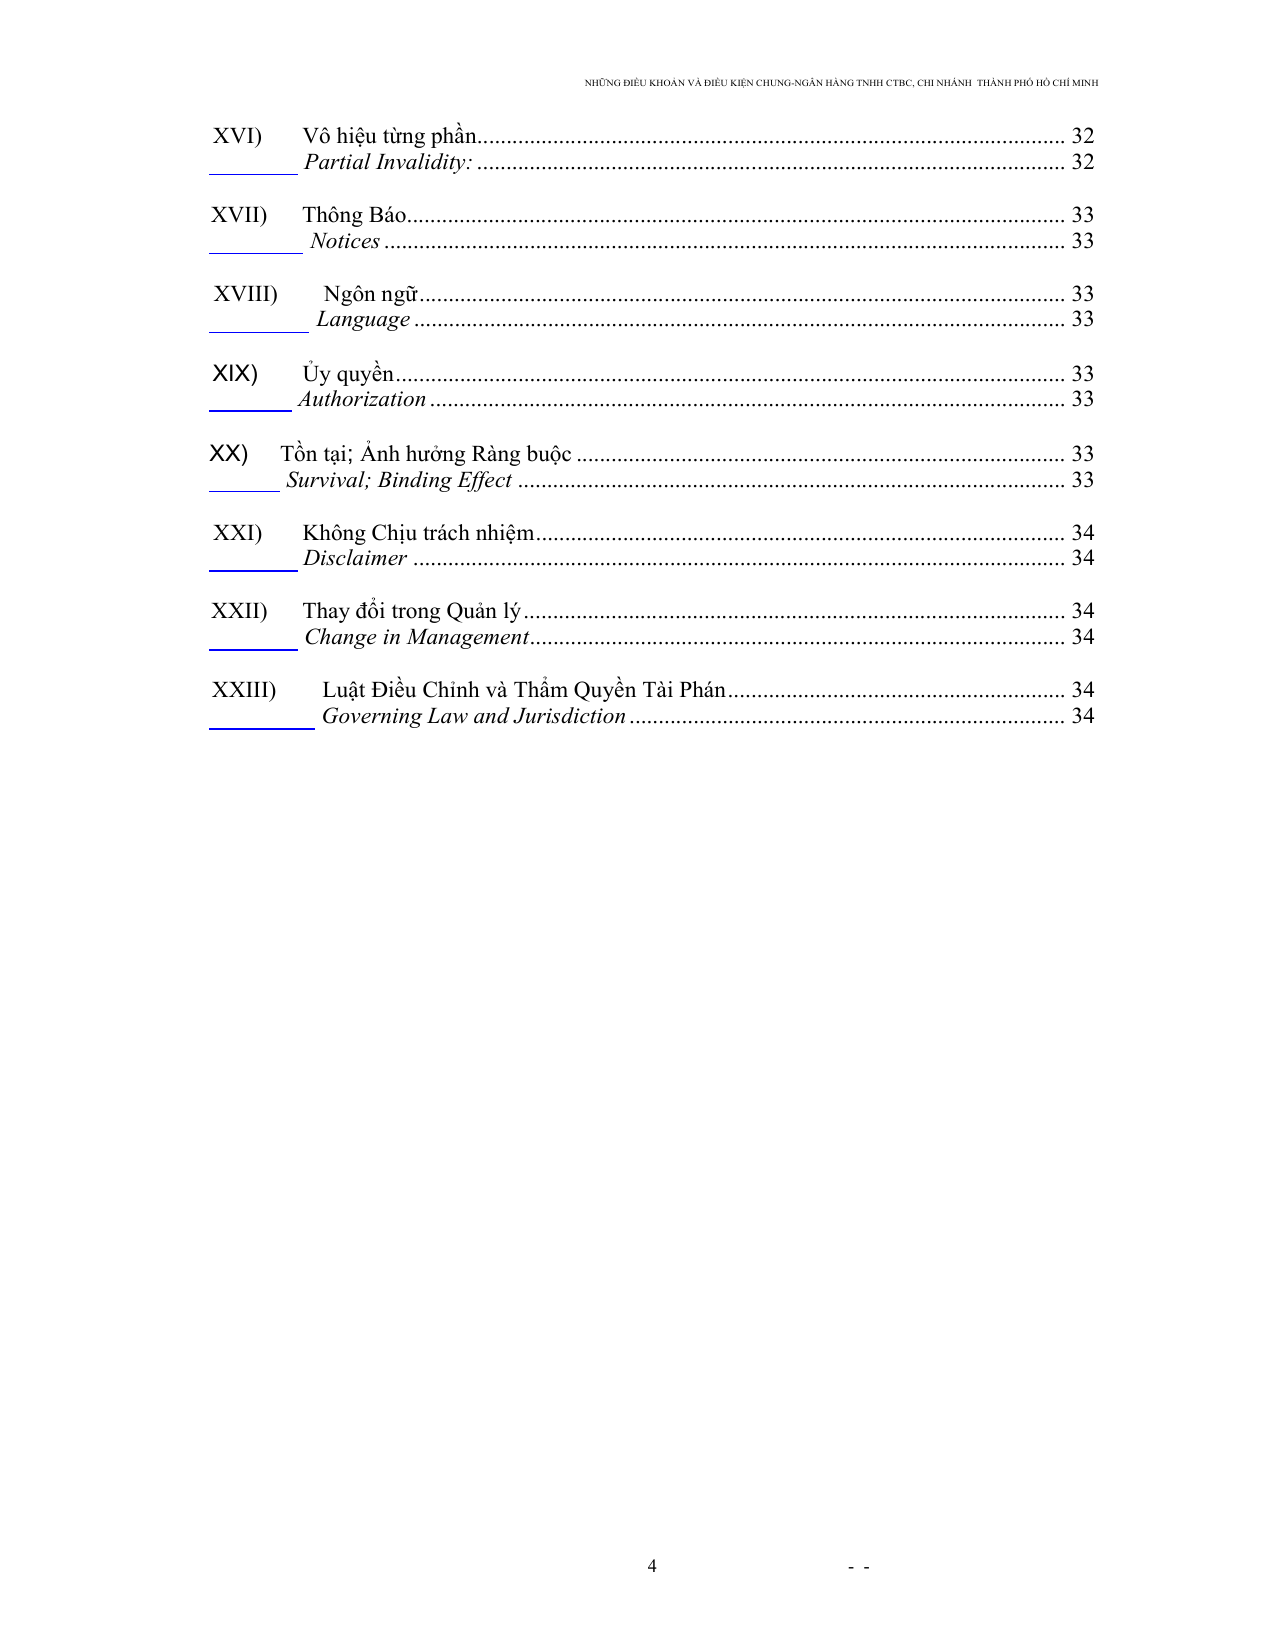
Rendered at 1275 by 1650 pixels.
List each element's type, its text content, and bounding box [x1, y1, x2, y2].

text XXII) Thay đổi trong Quản lý............................................................................................. 34 Change in Management............................................................................................ 34 [203, 598, 1094, 650]
text XVII) Thông Báo................................................................................................................. 33 Notices..................................................................................................................... 33 [203, 202, 1094, 253]
text XVIII) Ngôn ngữ............................................................................................................... 33 Language................................................................................................................ 33 [203, 281, 1094, 332]
text XXI) Không Chịu trách nhiệm........................................................................................... 34 Disclaimer ................................................................................................................ 34 [203, 519, 1094, 571]
text XVI) Vô hiệu từng phần..................................................................................................... 32 Partial Invalidity:..................................................................................................... 32 [203, 123, 1094, 174]
text XX) Tồn tại; Ảnh hưởng Ràng buộc.................................................................................... 33 Survival; Binding Effect .............................................................................................. 33 [203, 440, 1094, 492]
text XXIII) Luật Điều Chỉnh và Thẩm Quyền Tài Phán.......................................................... 34 Governing Law and Jurisdiction........................................................................... 34 [203, 677, 1094, 729]
text 4 - - [648, 1556, 1188, 1577]
text XIX) Ủy quyền................................................................................................................... 33 Authorization............................................................................................................. 33 [203, 360, 1094, 412]
